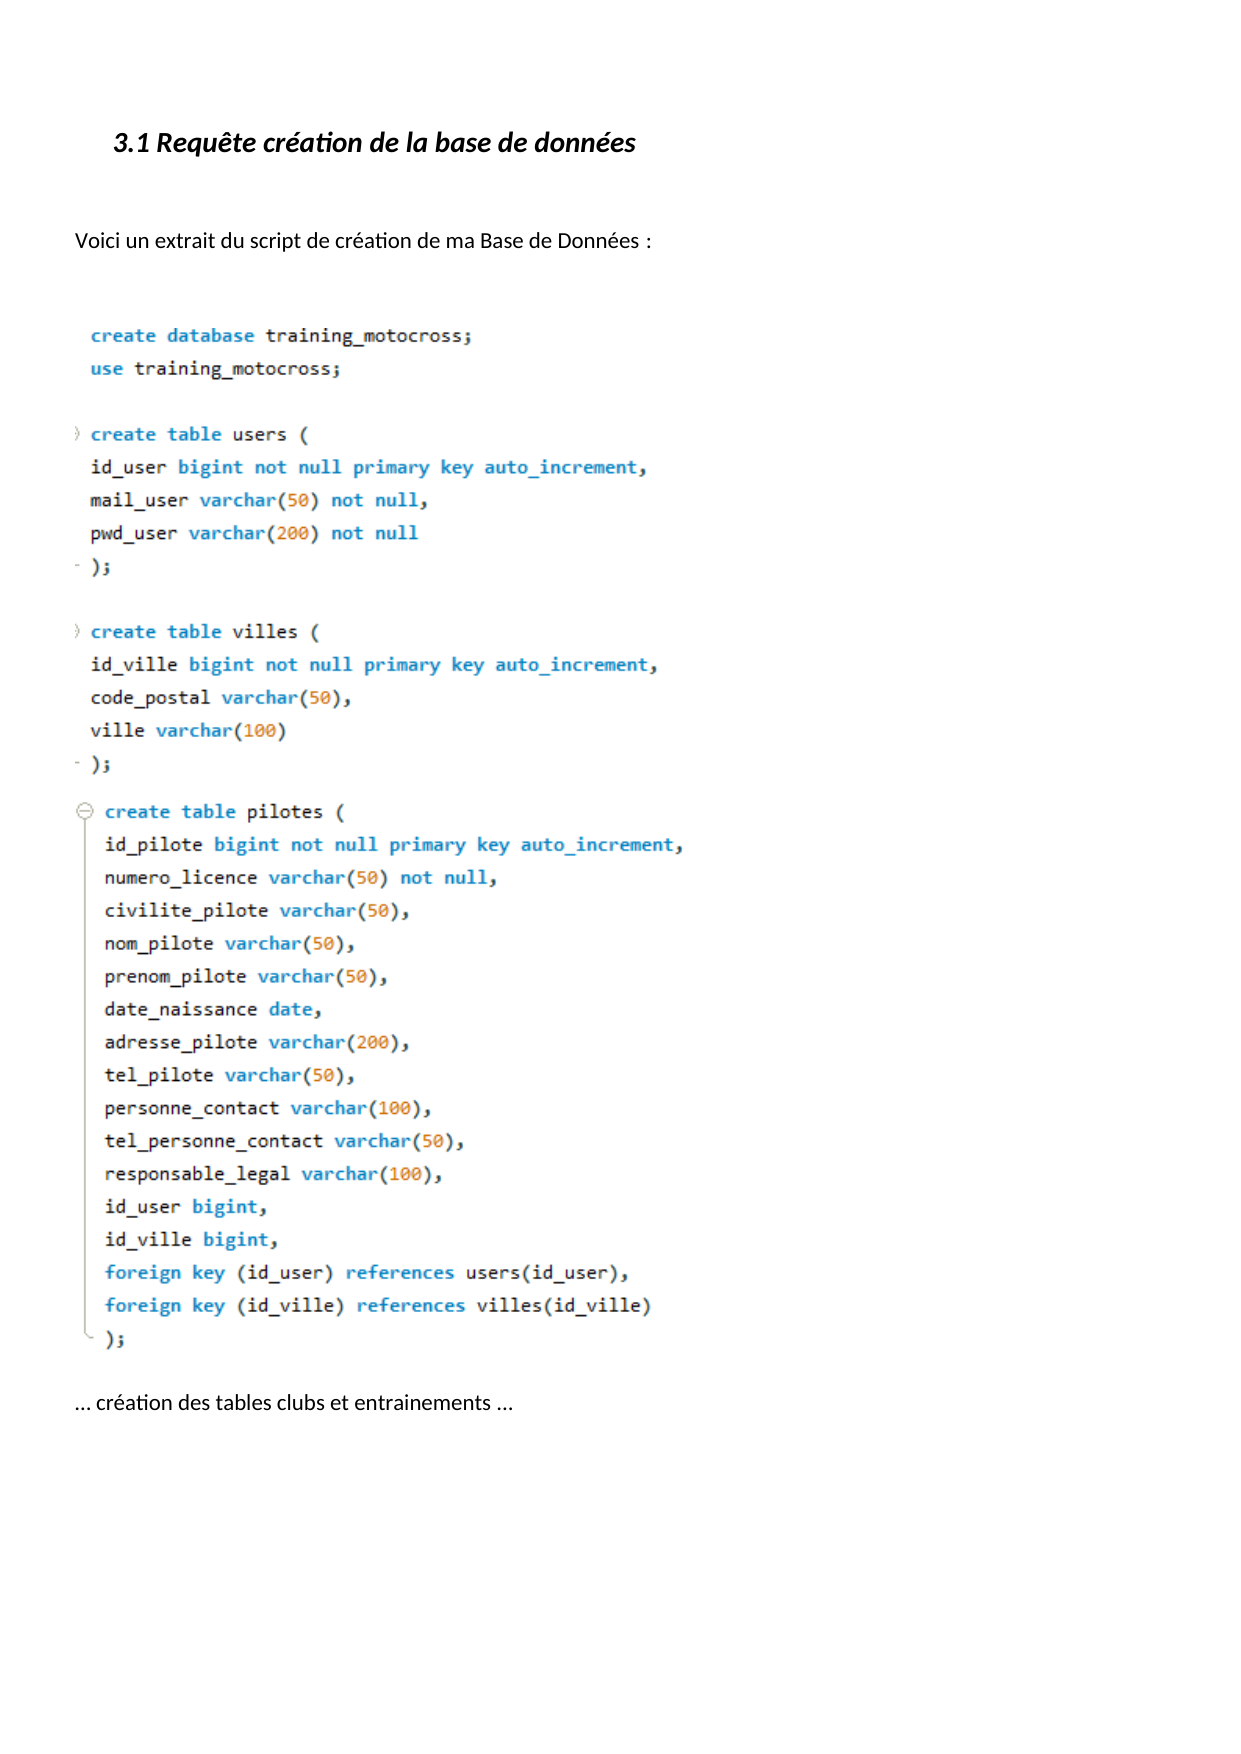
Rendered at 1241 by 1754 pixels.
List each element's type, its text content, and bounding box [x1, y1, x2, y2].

text Voici un extrait du script de création de ma Base de Données : [75, 226, 1165, 254]
picture [75, 802, 743, 1370]
list Requête création de la base de données [112, 124, 1165, 160]
picture [75, 328, 697, 784]
text … création des tables clubs et entrainements ... [75, 1388, 1165, 1416]
